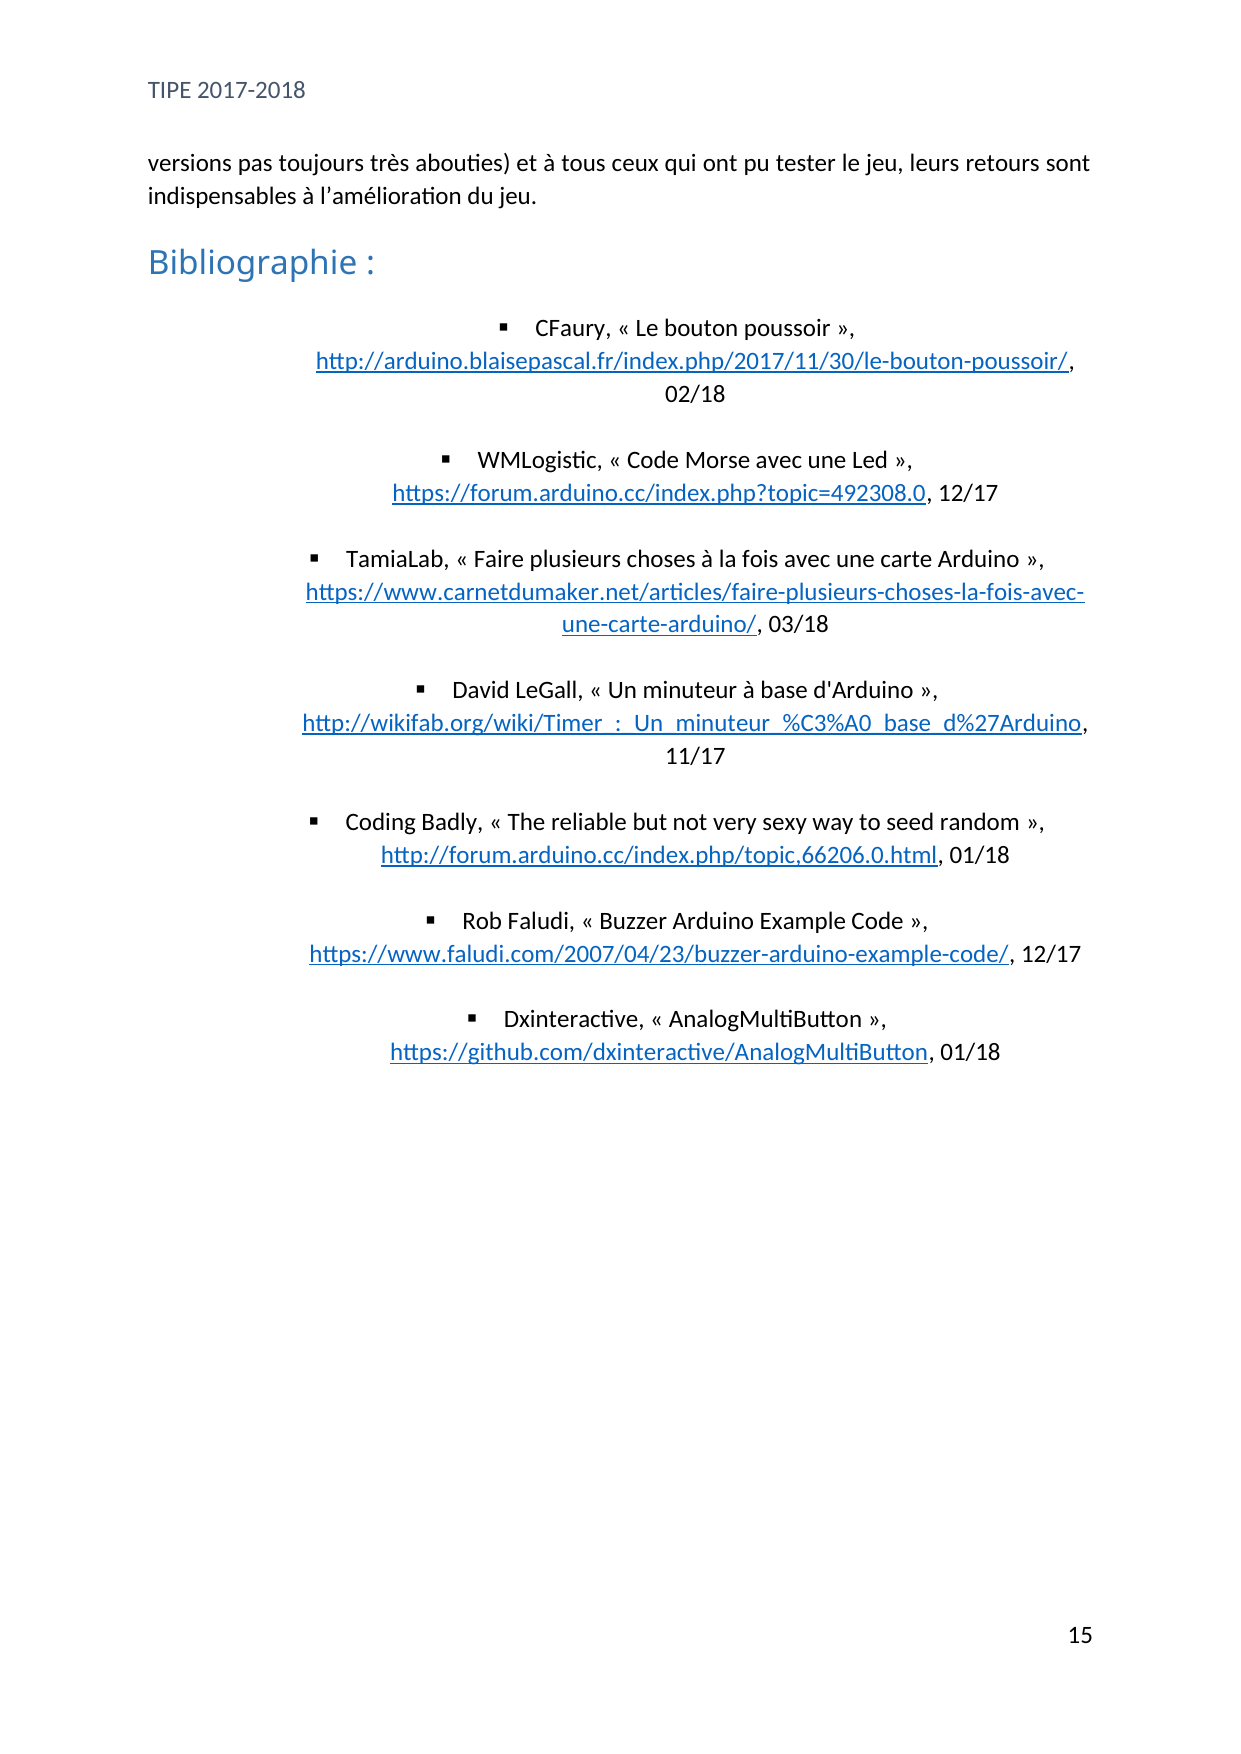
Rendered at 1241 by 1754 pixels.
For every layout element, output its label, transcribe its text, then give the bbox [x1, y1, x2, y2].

list Coding Badly, « The reliable but not very sexy way to seed random », http://forum.arduino.cc/index.php/topic,66206.0.html, 01/18 [260, 806, 1093, 869]
list Rob Faludi, « Buzzer Arduino Example Code », https://www.faludi.com/2007/04/23/buzzer-arduino-example-code/, 12/17 [260, 905, 1093, 1001]
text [148, 148, 1093, 211]
list TamiaLab, « Faire plusieurs choses à la fois avec une carte Arduino », https://www.carnetdumaker.net/articles/faire-plusieurs-choses-la-fois-avec-une-carte-arduino/, 03/18 [260, 543, 1093, 639]
subtitle Bibliographie : [148, 238, 1093, 284]
list David LeGall, « Un minuteur à base d'Arduino », http://wikifab.org/wiki/Timer_:_Un_minuteur_%C3%A0_base_d%27Arduino, 11/17 [260, 674, 1093, 771]
list WMLogistic, « Code Morse avec une Led », https://forum.arduino.cc/index.php?topic=492308.0, 12/17 [260, 444, 1093, 507]
list CFaury, « Le bouton poussoir », http://arduino.blaisepascal.fr/index.php/2017/11/30/le-bouton-poussoir/, 02/18 [260, 312, 1093, 409]
list Dxinteractive, « AnalogMultiButton », https://github.com/dxinteractive/AnalogMultiButton, 01/18 [260, 1004, 1093, 1067]
